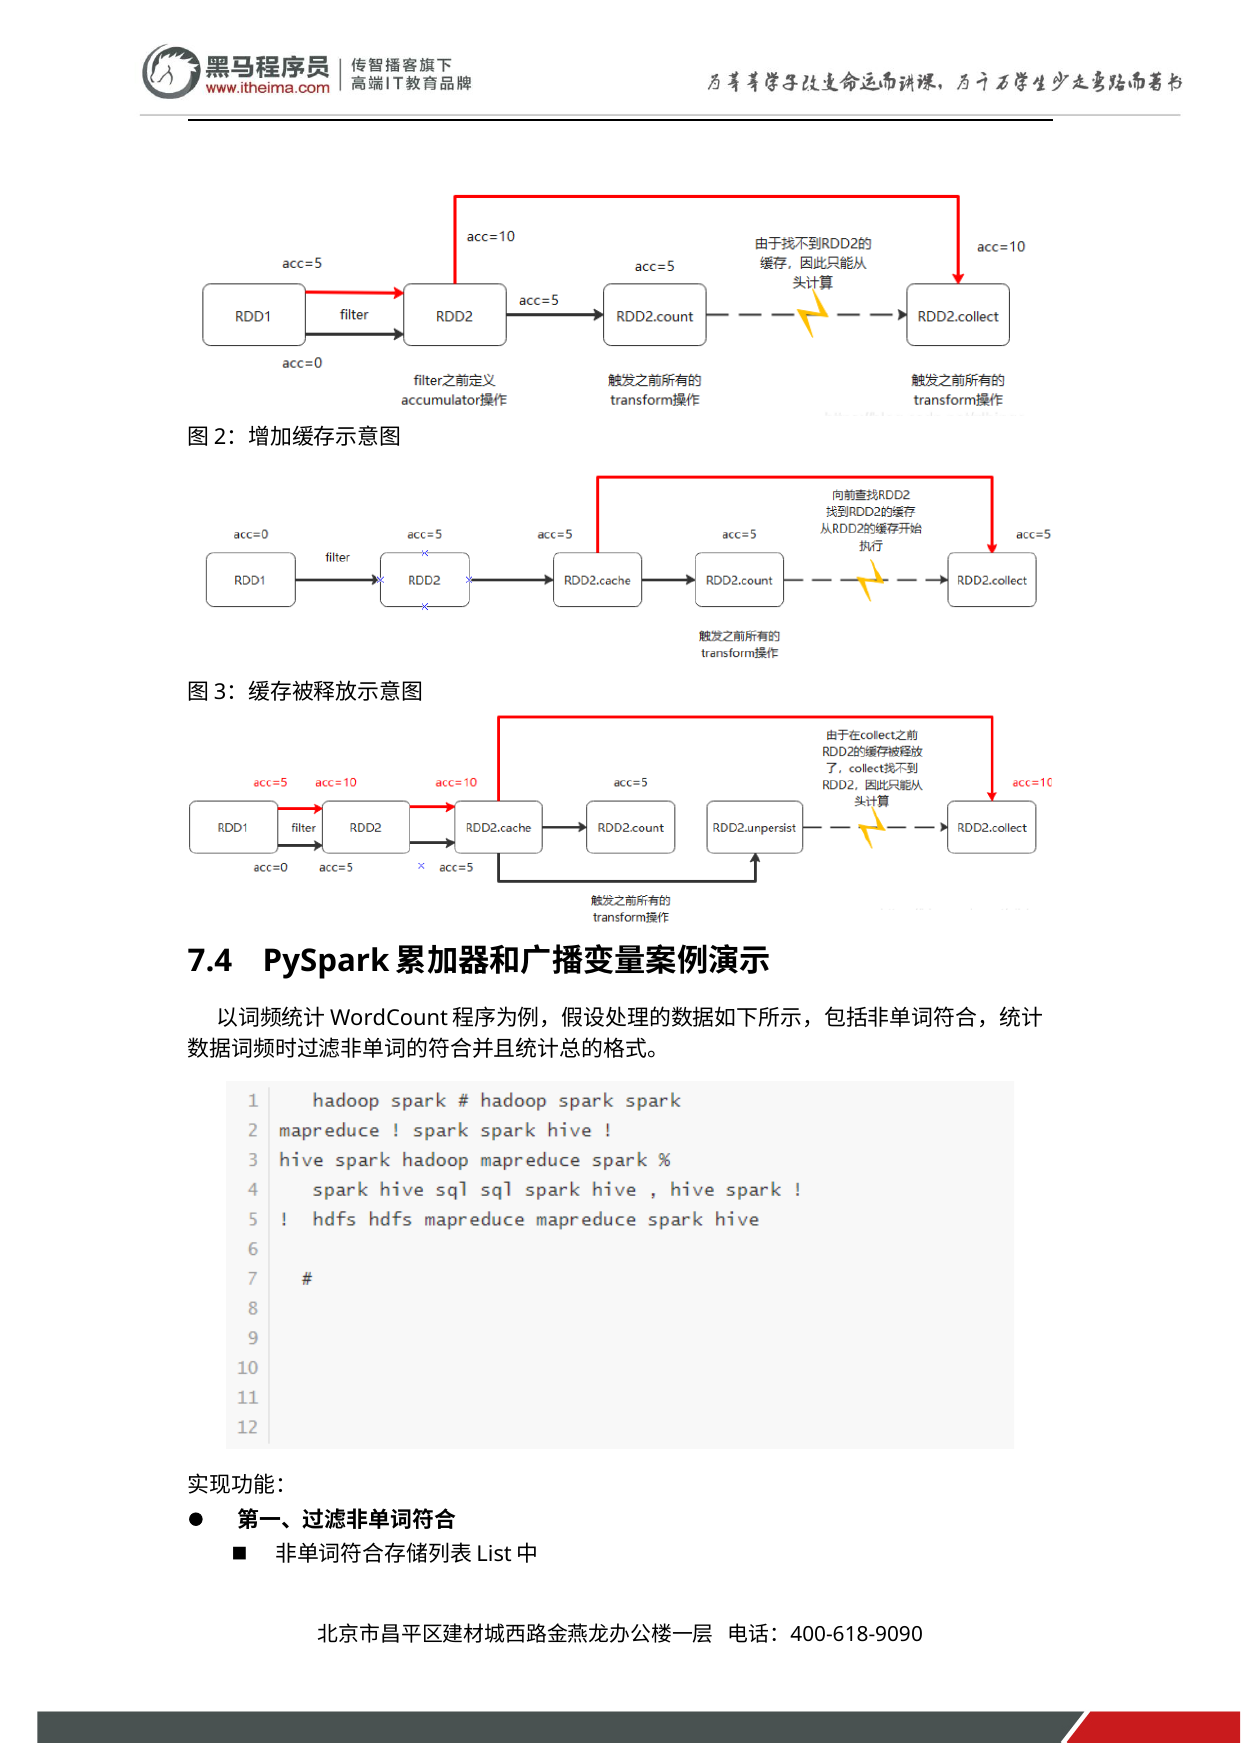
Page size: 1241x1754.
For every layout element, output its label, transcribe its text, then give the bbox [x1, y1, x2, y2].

subtitle PySpark累加器和广播变量案例演示 [187, 935, 1053, 981]
list 第一、过滤非单词符合 [187, 1502, 1053, 1533]
picture [226, 1081, 1015, 1449]
text 图2：增加缓存示意图 [187, 419, 1053, 451]
picture [187, 162, 1053, 416]
text 图3：缓存被释放示意图 [187, 674, 1053, 706]
picture [187, 453, 1053, 671]
picture [37, 1652, 1241, 1743]
list 非单词符合存储列表List中 [231, 1536, 1053, 1568]
picture [187, 708, 1052, 925]
text 以词频统计WordCount程序为例，假设处理的数据如下所示，包括非单词符合，统计数据词频时过滤非单词的符合并且统计总的格式。 [187, 999, 1053, 1063]
text 实现功能： [187, 1467, 1053, 1498]
picture [37, 0, 1241, 123]
